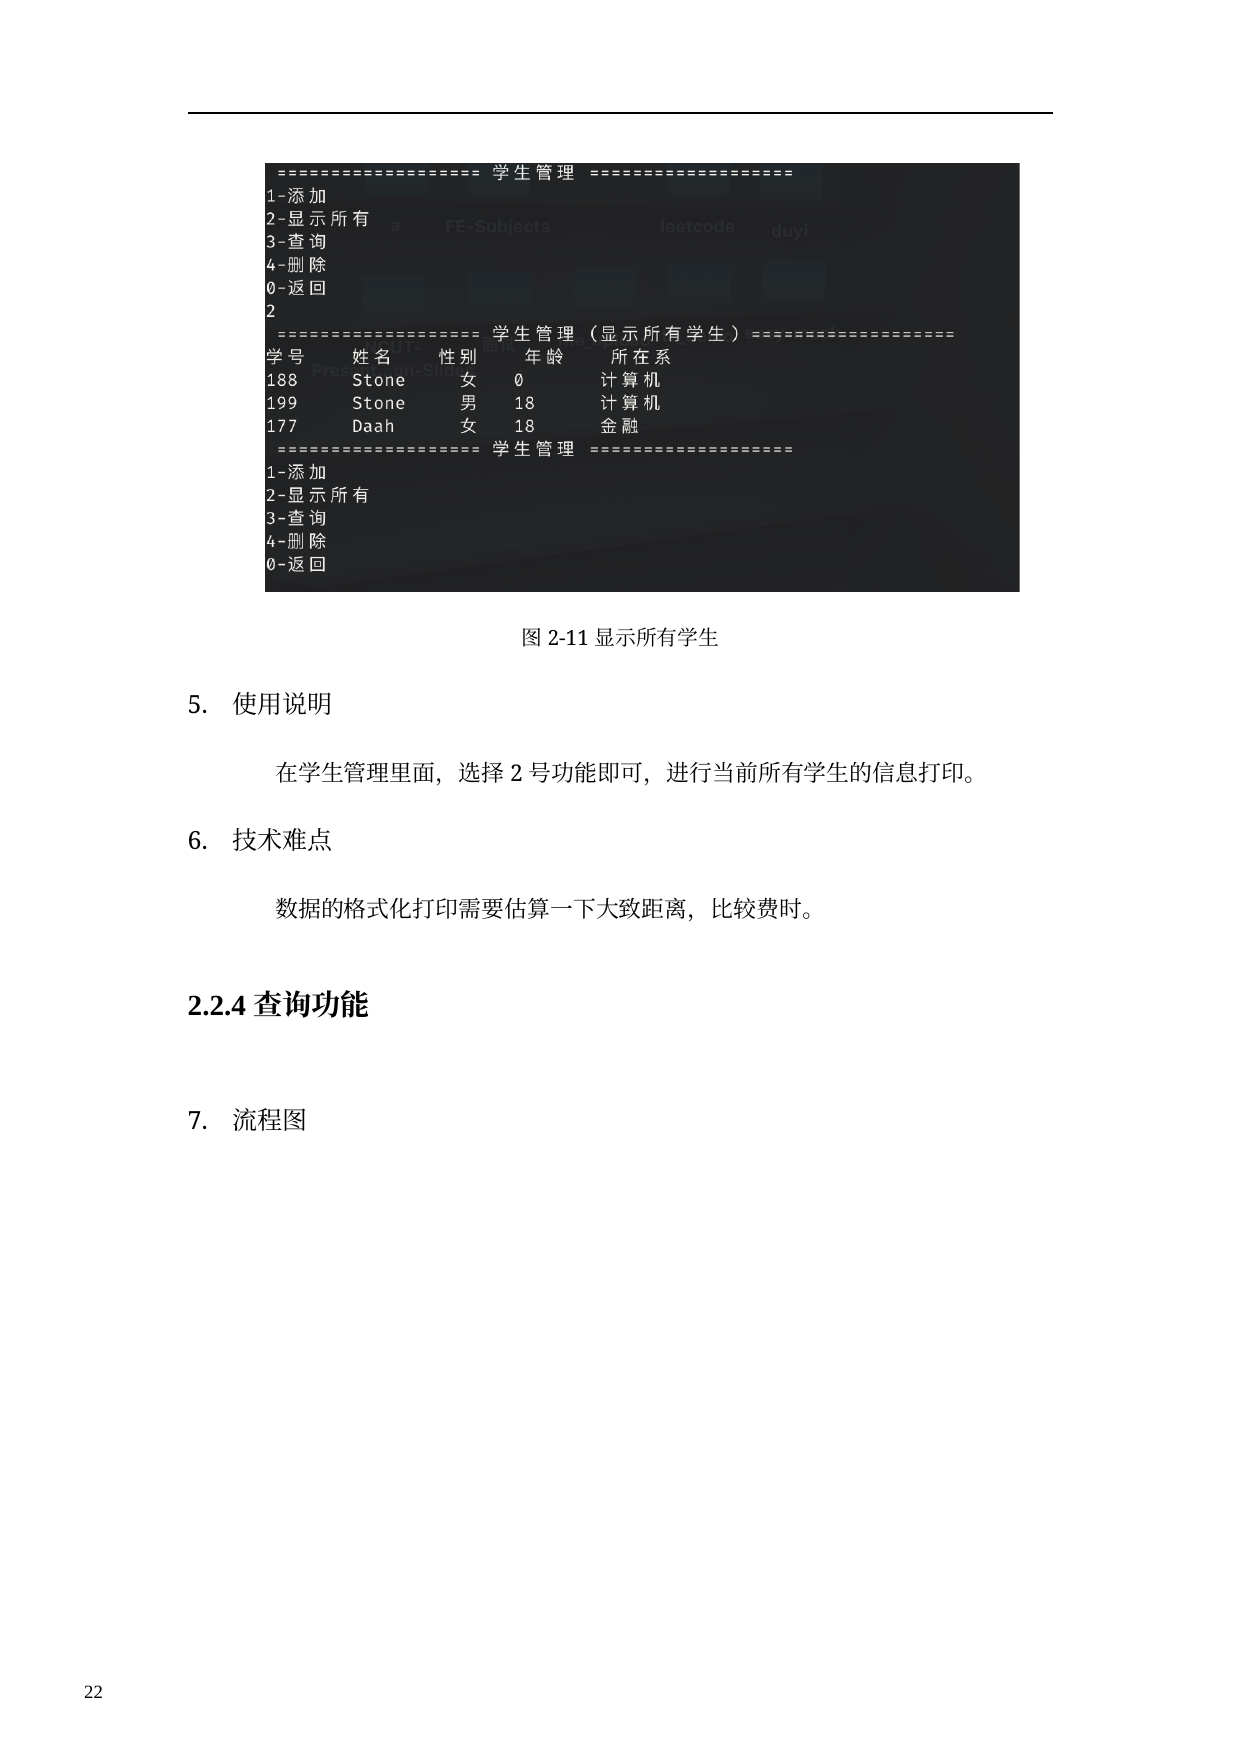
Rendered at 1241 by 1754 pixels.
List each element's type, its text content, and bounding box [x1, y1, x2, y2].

text 图 ‎2-11 显示所有学生 [187, 620, 1053, 654]
subtitle 2.2.4 查询功能 [187, 968, 1053, 1036]
list 流程图 [187, 1084, 1053, 1152]
text 数据的格式化打印需要估算一下大致距离，比较费时。 [232, 891, 1053, 925]
list 技术难点 [187, 805, 1053, 873]
text 在学生管理里面，选择 2 号功能即可，进行当前所有学生的信息打印。 [232, 754, 1053, 788]
picture [265, 163, 1020, 592]
list 使用说明 [187, 669, 1053, 737]
